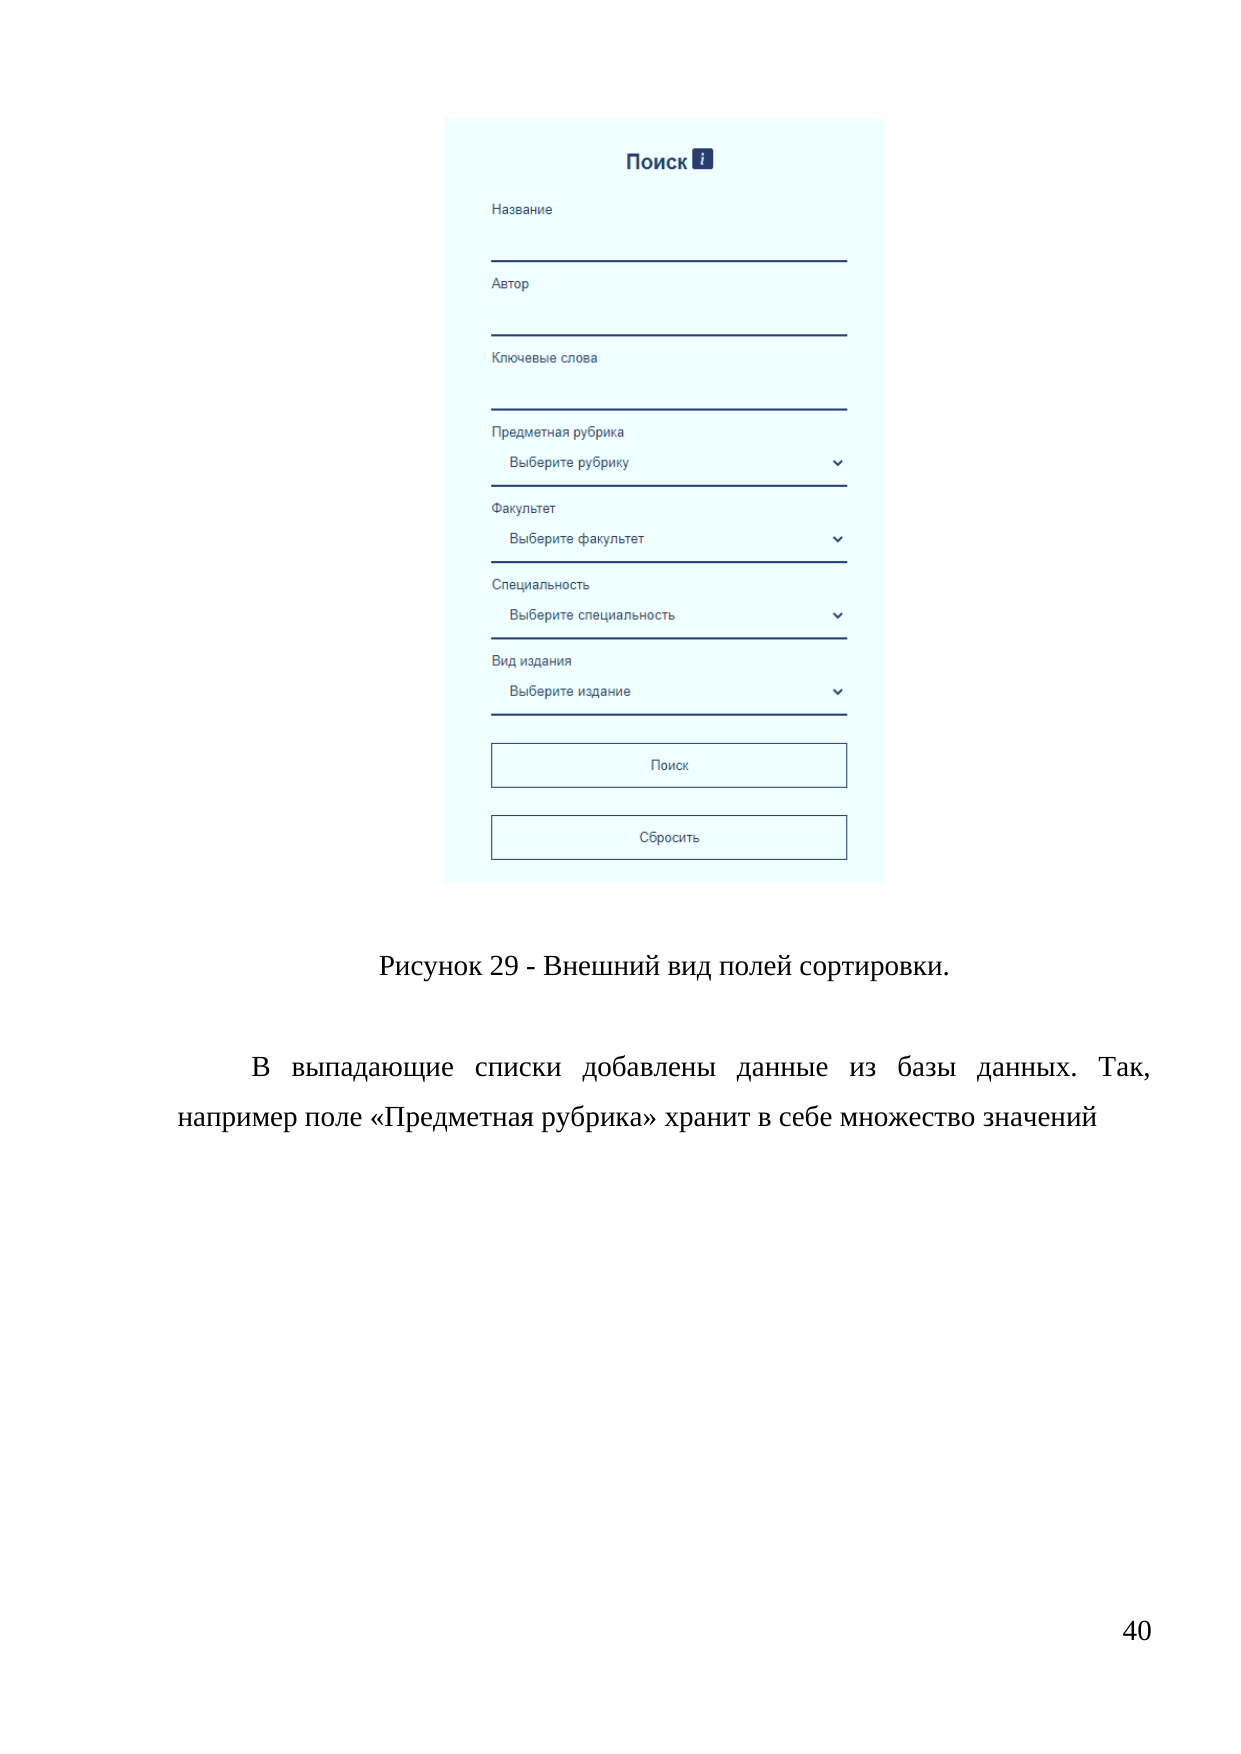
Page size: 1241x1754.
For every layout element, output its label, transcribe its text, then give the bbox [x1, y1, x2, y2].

text В выпадающие списки добавлены данные из базы данных. Так, например поле «Предметная рубрика» хранит в себе множество значений [177, 1049, 1152, 1132]
text Рисунок 29 - Внешний вид полей сортировки. [177, 948, 1152, 982]
picture [443, 118, 885, 884]
